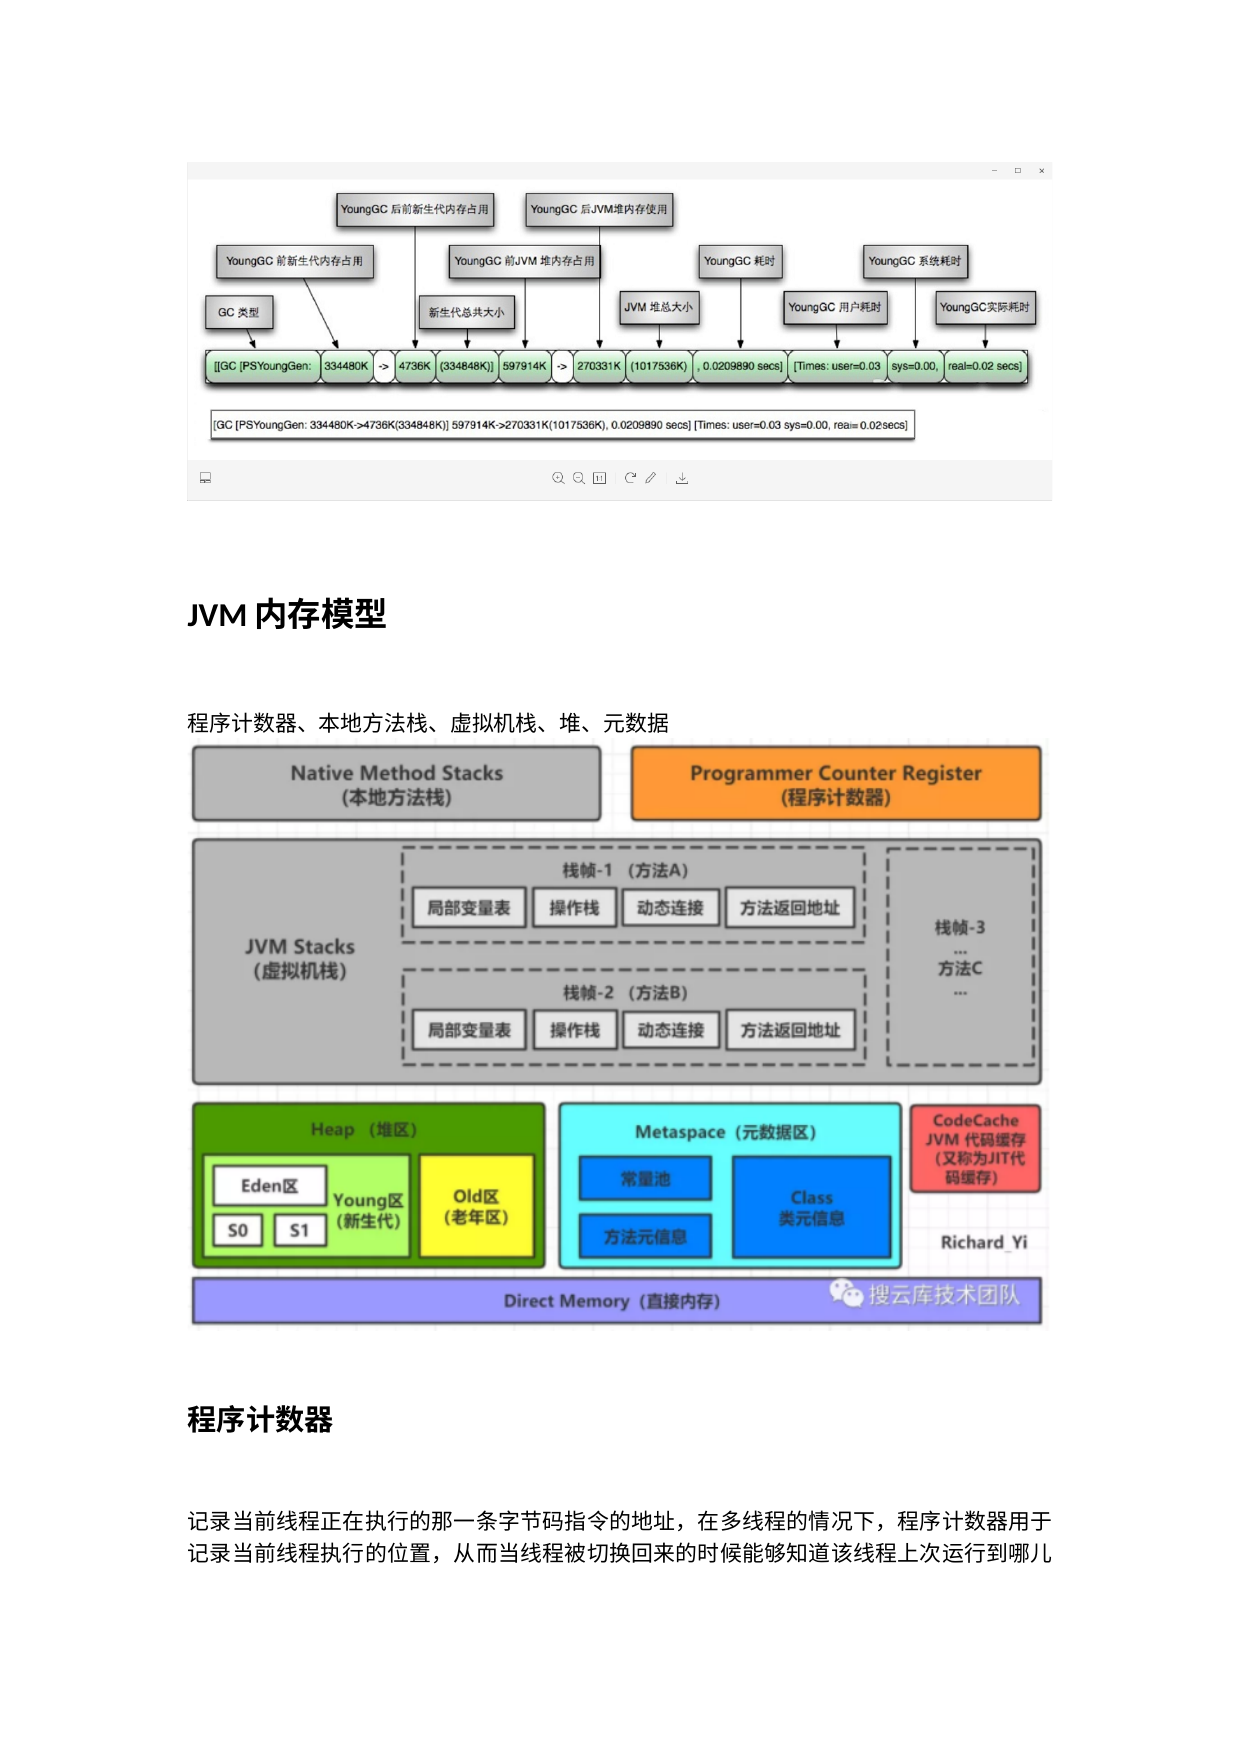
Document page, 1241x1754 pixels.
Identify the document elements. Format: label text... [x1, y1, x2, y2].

picture [187, 162, 1053, 501]
subtitle 程序计数器 [187, 1385, 1053, 1450]
subtitle JVM内存模型 [187, 579, 1053, 644]
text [187, 1503, 1053, 1568]
picture [187, 738, 1052, 1331]
text 程序计数器、本地方法栈、虚拟机栈、堆、元数据 [187, 706, 1053, 738]
